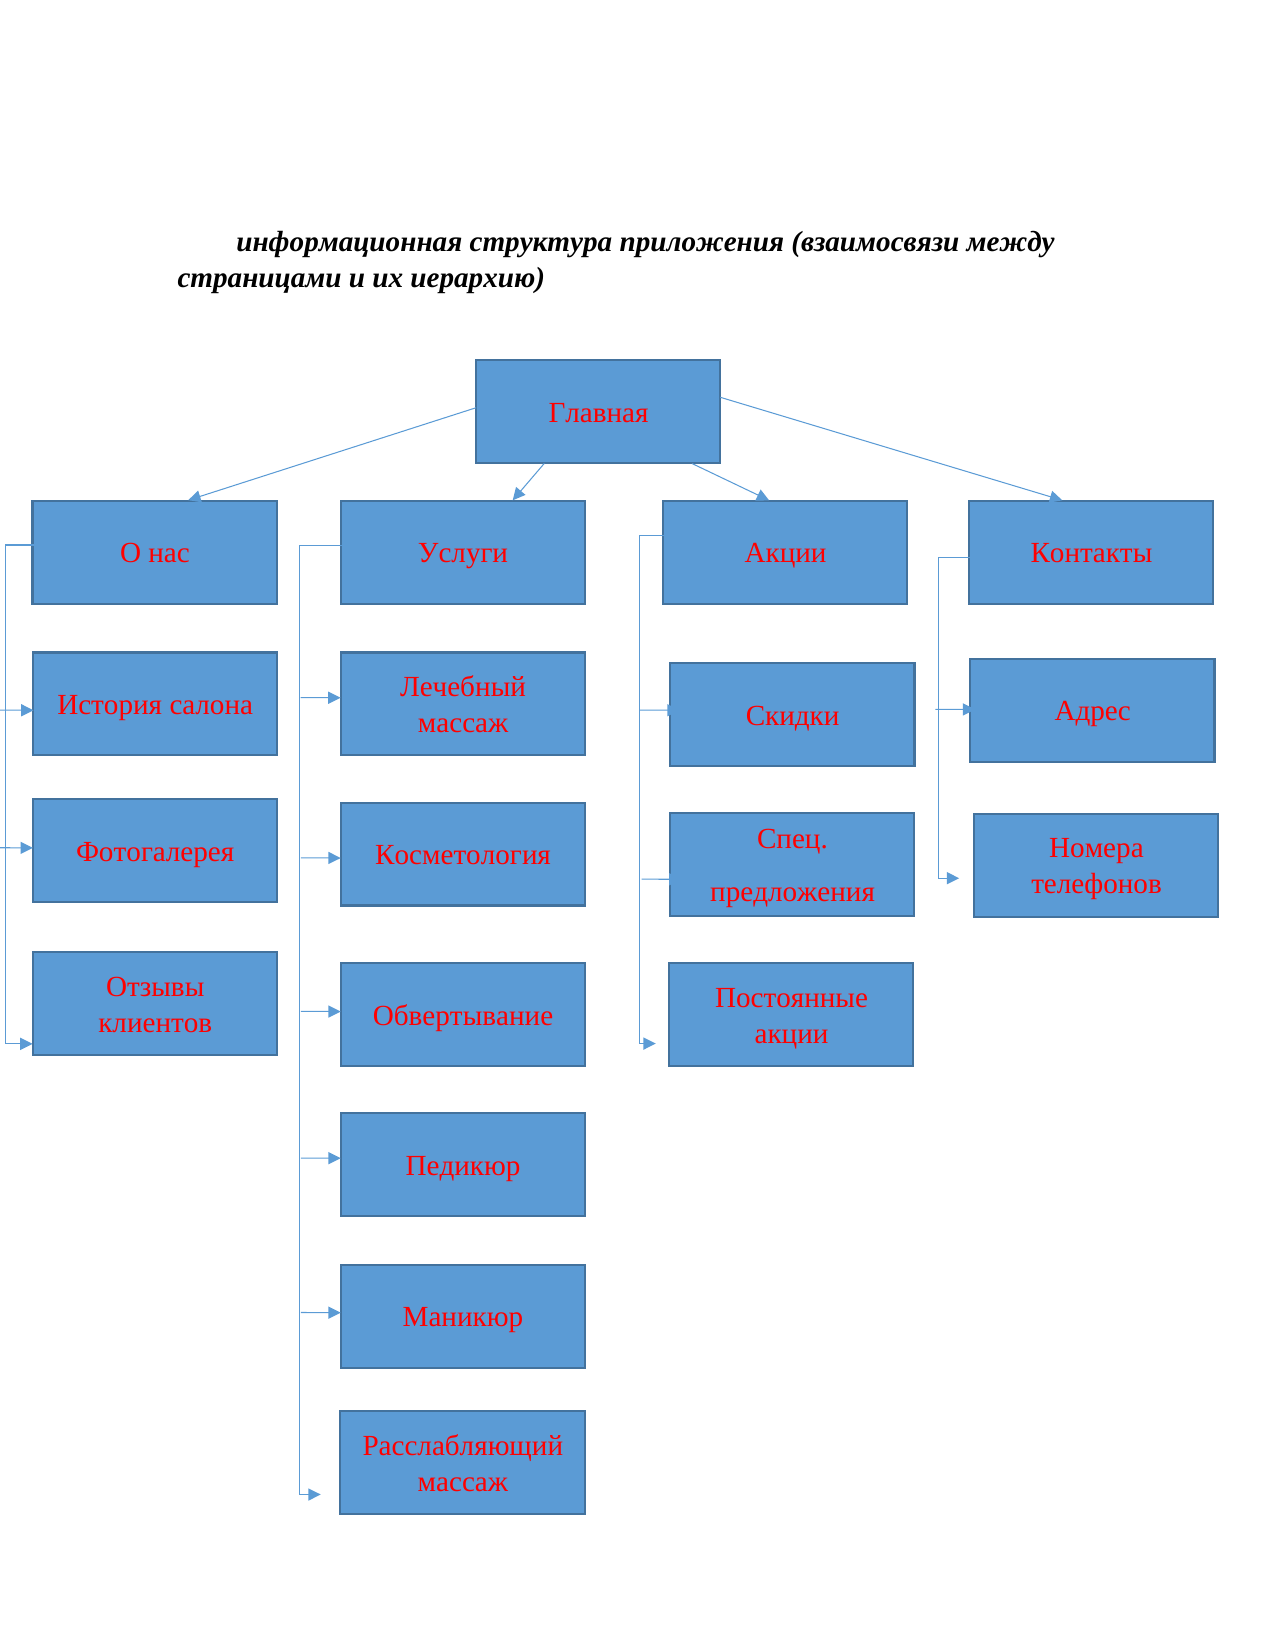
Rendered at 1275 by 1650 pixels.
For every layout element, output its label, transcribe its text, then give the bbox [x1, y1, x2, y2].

text информационная структура приложения (взаимосвязи между страницами и их иерархию) [177, 224, 1186, 293]
